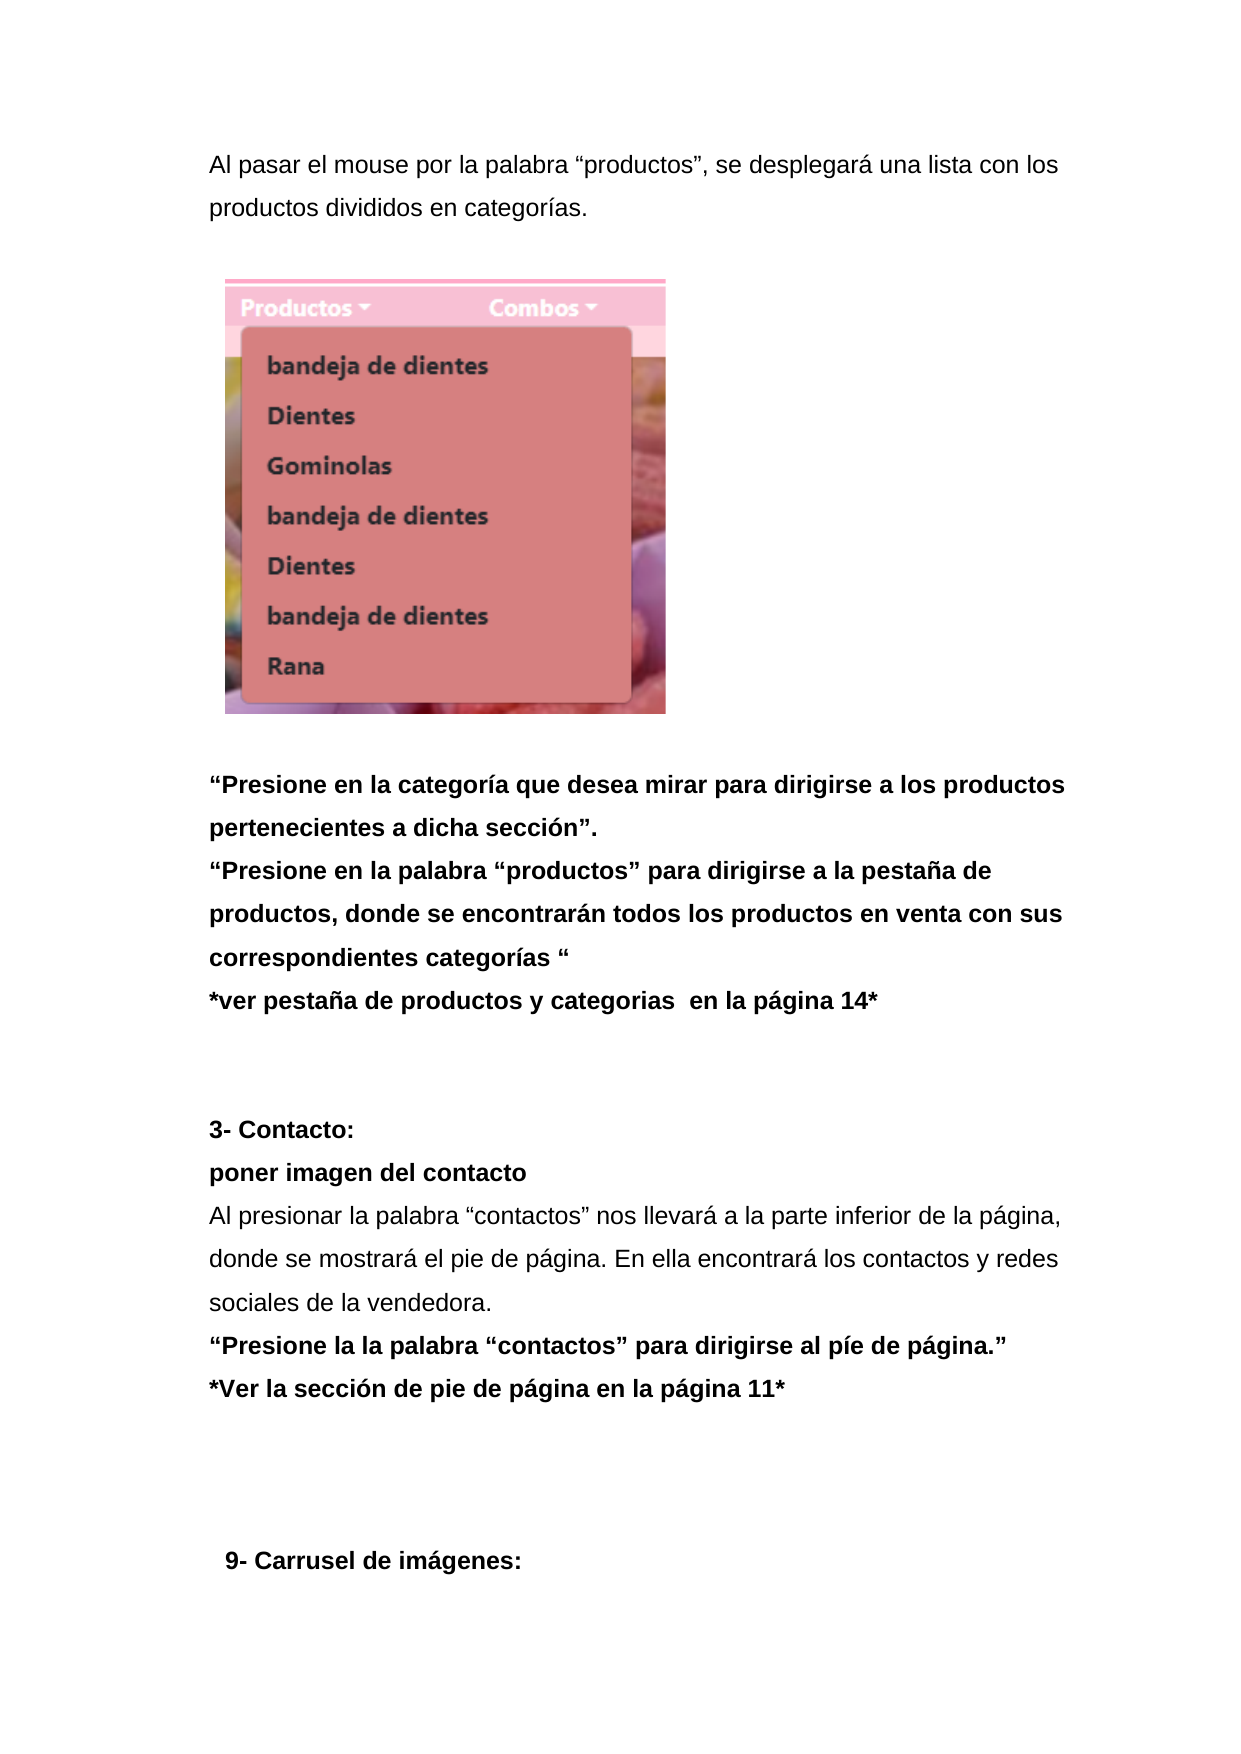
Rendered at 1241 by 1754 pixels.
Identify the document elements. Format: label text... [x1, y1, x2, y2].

text “Presione en la categoría que desea mirar para dirigirse a los productos pertenecientes a dicha sección”. [209, 770, 1090, 842]
text Al pasar el mouse por la palabra “productos”, se desplegará una lista con los productos divididos en categorías. [209, 150, 1090, 222]
text *Ver la sección de pie de página en la página 11* [209, 1374, 1090, 1402]
text 3- Contacto: [209, 1115, 1090, 1144]
text 9- Carrusel de imágenes: [225, 1546, 1090, 1575]
text poner imagen del contacto [209, 1158, 1090, 1187]
text Al presionar la palabra “contactos” nos llevará a la parte inferior de la página, donde se mostrará el pie de página. En ella encontrará los contactos y redes sociales de la vendedora. [209, 1201, 1090, 1316]
text *ver pestaña de productos y categorias en la página 14* [209, 986, 1090, 1014]
text “Presione la la palabra “contactos” para dirigirse al píe de página.” [209, 1331, 1090, 1359]
picture [225, 279, 666, 714]
text “Presione en la palabra “productos” para dirigirse a la pestaña de productos, donde se encontrarán todos los productos en venta con sus correspondientes categorías “ [209, 856, 1090, 971]
